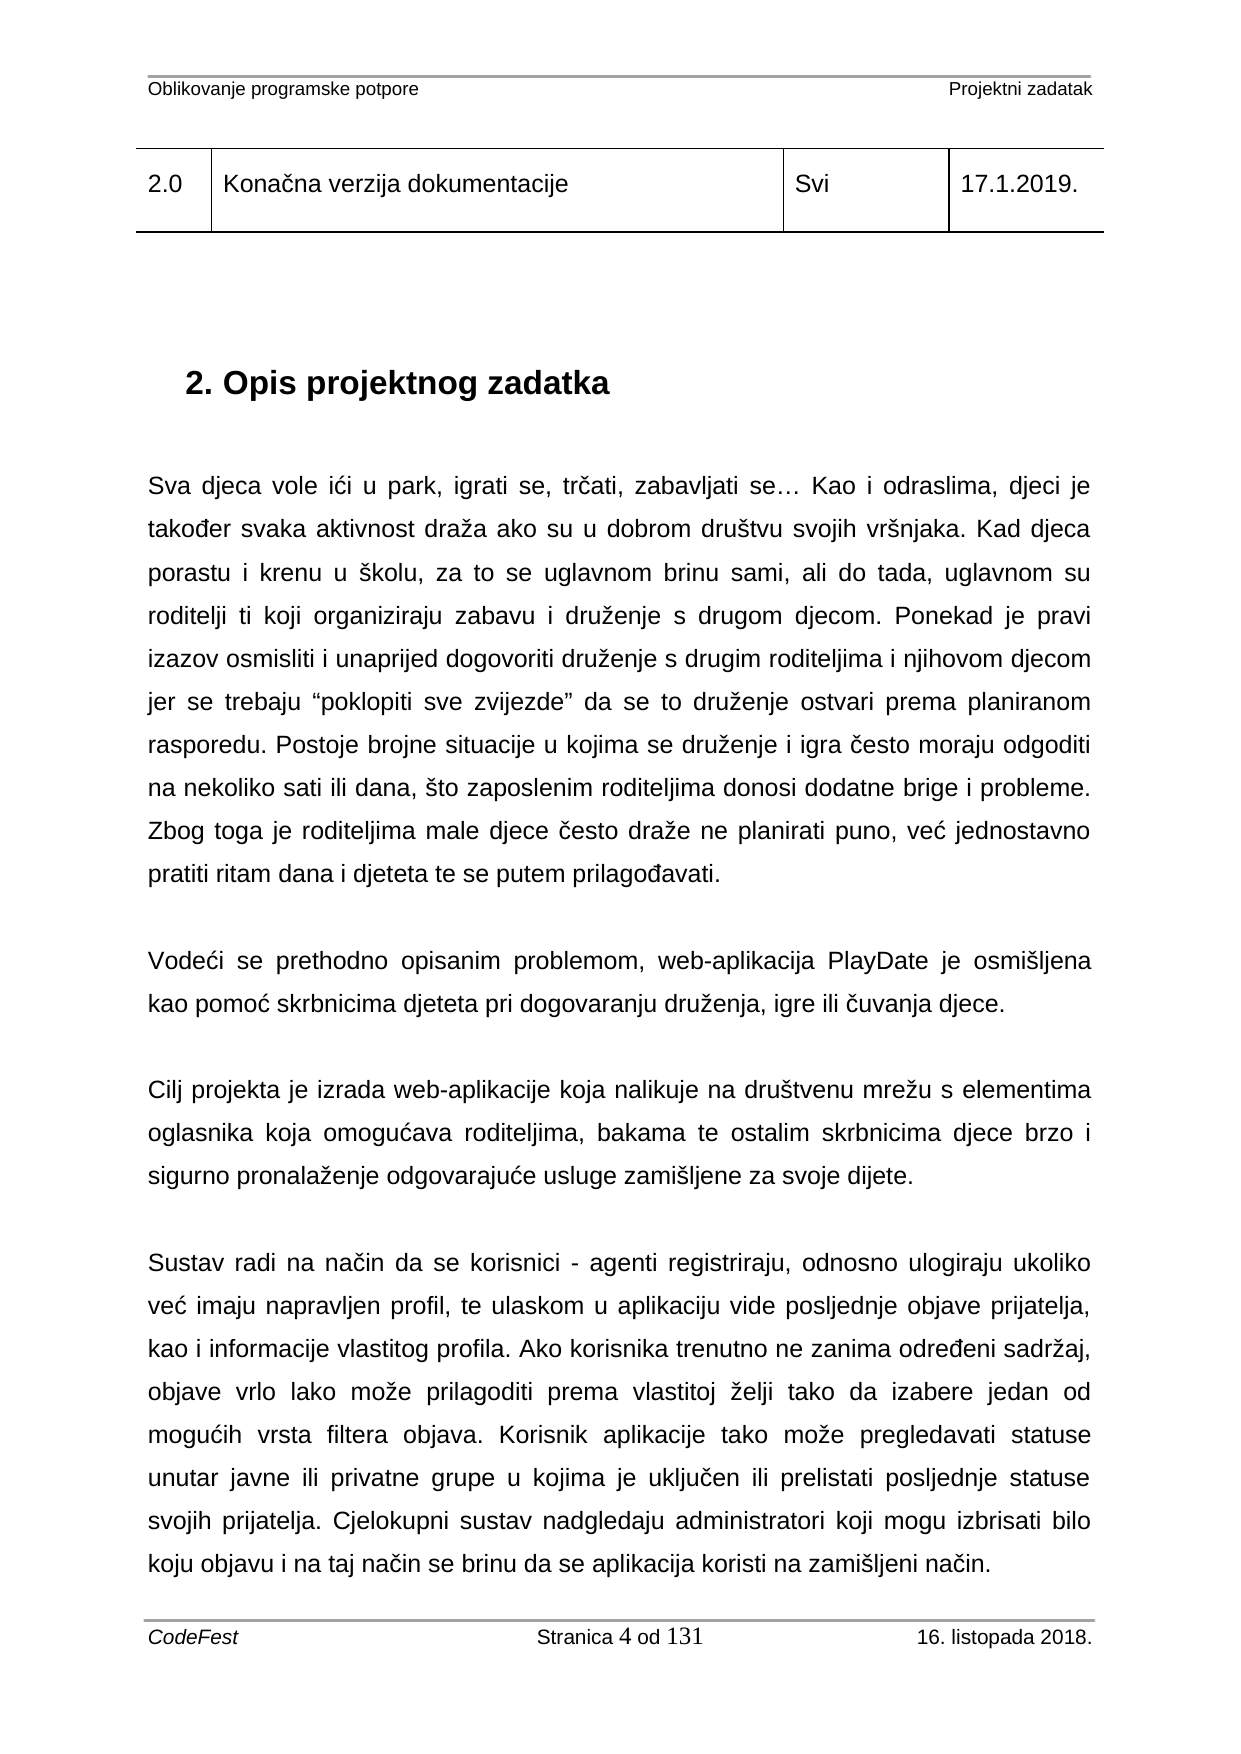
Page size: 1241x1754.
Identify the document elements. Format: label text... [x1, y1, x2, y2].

table_cell Svi [784, 149, 948, 231]
table_cell 17.1.2019. [950, 149, 1104, 231]
text Vodeći se prethodno opisanim problemom, web-aplikacija PlayDate je osmišljena kao pomoć skrbnicima djeteta pri dogovaranju druženja, igre ili čuvanja djece. [148, 946, 1093, 1017]
text Cilj projekta je izrada web-aplikacije koja nalikuje na društvenu mrežu s elementima oglasnika koja omogućava roditeljima, bakama te ostalim skrbnicima djece brzo i sigurno pronalaženje odgovarajuće usluge zamišljene za svoje dijete. [148, 1075, 1093, 1190]
text Sva djeca vole ići u park, igrati se, trčati, zabavljati se… Kao i odraslima, djeci je također svaka aktivnost draža ako su u dobrom društvu svojih vršnjaka. Kad djeca porastu i krenu u školu, za to se uglavnom brinu sami, ali do tada, uglavnom su roditelji ti koji organiziraju zabavu i druženje s drugom djecom. Ponekad je pravi izazov osmisliti i unaprijed dogovoriti druženje s drugim roditeljima i njihovom djecom jer se trebaju “poklopiti sve zvijezde” da se to druženje ostvari prema planiranom rasporedu. Postoje brojne situacije u kojima se druženje i igra često moraju odgoditi na nekoliko sati ili dana, što zaposlenim roditeljima donosi dodatne brige i probleme. Zbog toga je roditeljima male djece često draže ne planirati puno, već jednostavno pratiti ritam dana i djeteta te se putem prilagođavati. [148, 471, 1093, 888]
table_cell 2.0 [136, 149, 211, 231]
text Sustav radi na način da se korisnici - agenti registriraju, odnosno ulogiraju ukoliko već imaju napravljen profil, te ulaskom u aplikaciju vide posljednje objave prijatelja, kao i informacije vlastitog profila. Ako korisnika trenutno ne zanima određeni sadržaj, objave vrlo lako može prilagoditi prema vlastitoj želji tako da izabere jedan od mogućih vrsta filtera objava. Korisnik aplikacije tako može pregledavati statuse unutar javne ili privatne grupe u kojima je uključen ili prelistati posljednje statuse svojih prijatelja. Cjelokupni sustav nadgledaju administratori koji mogu izbrisati bilo koju objavu i na taj način se brinu da se aplikacija koristi na zamišljeni način. [148, 1247, 1093, 1578]
table_cell Konačna verzija dokumentacije [212, 149, 783, 231]
subtitle Opis projektnog zadatka [185, 363, 1093, 402]
